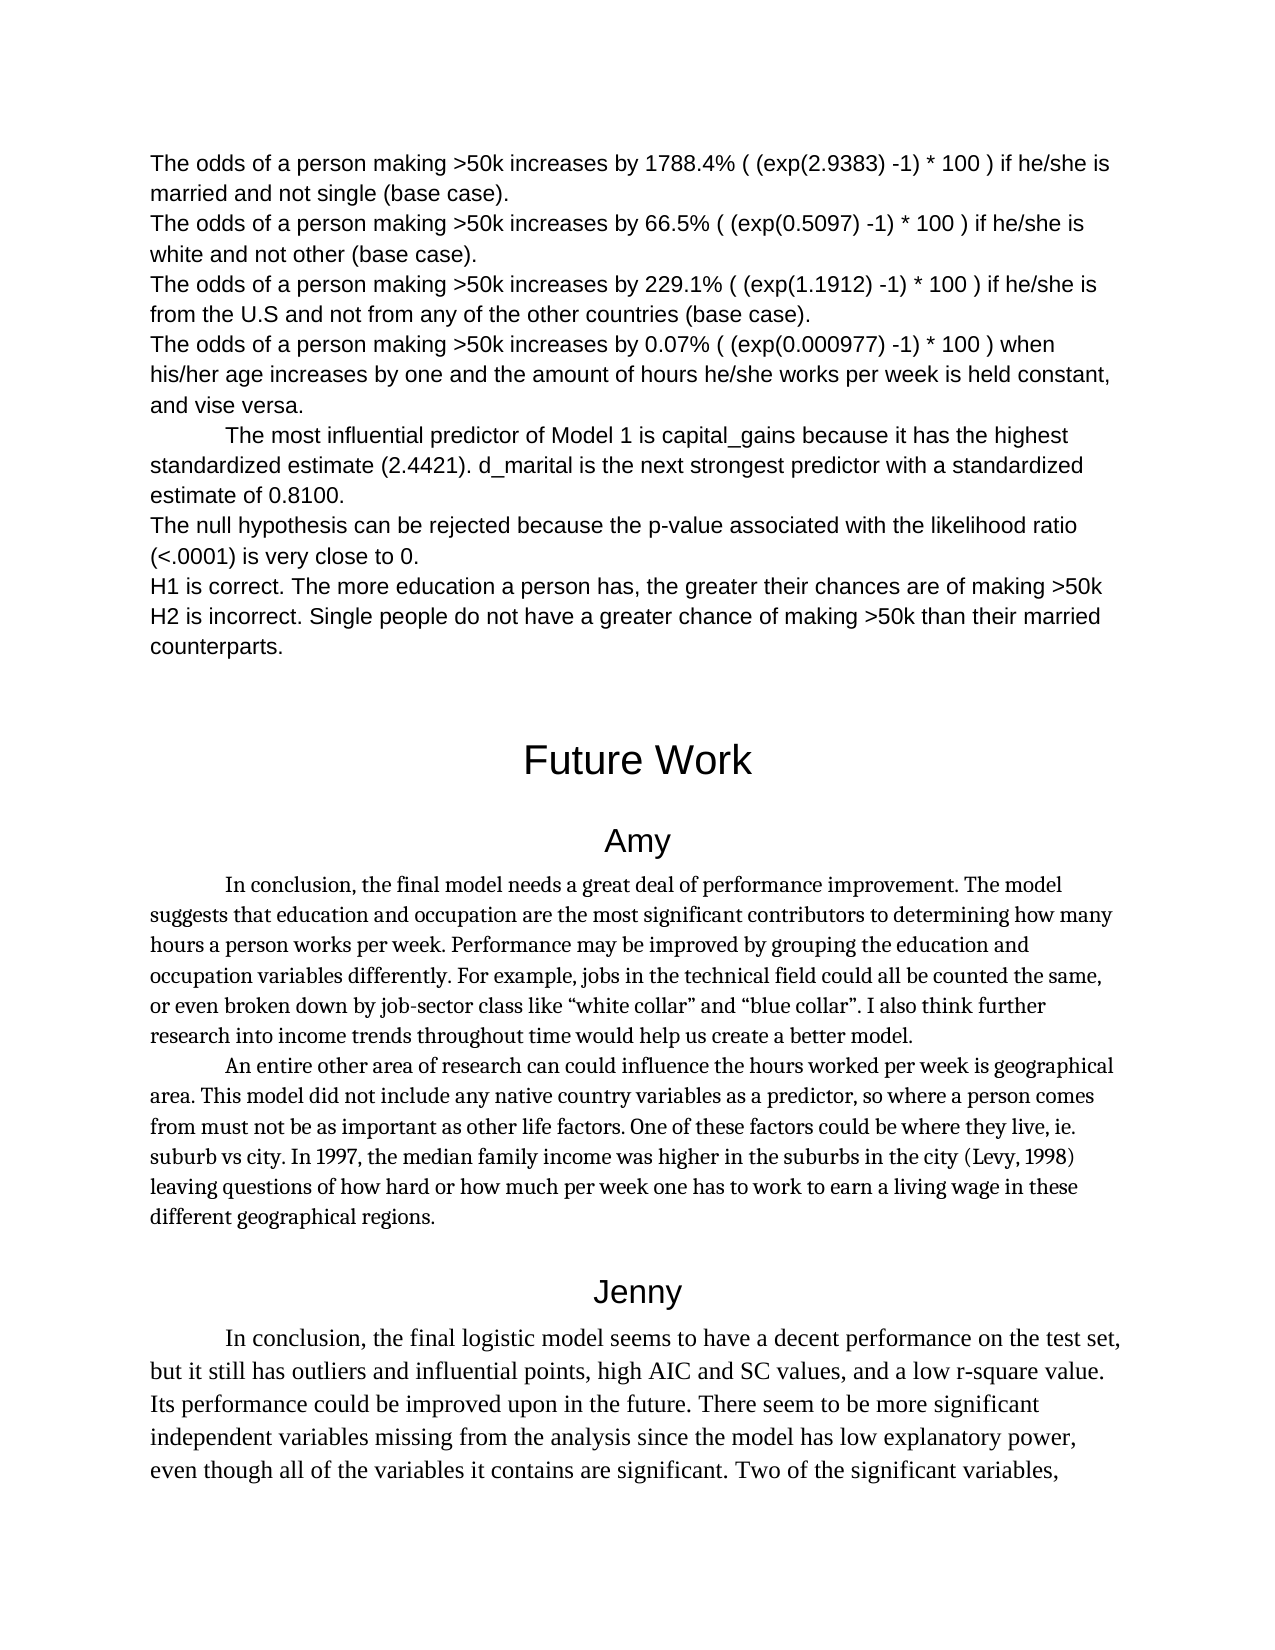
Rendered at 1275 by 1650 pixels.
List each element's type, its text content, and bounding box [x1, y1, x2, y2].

text H2 is incorrect. Single people do not have a greater chance of making >50k than their married counterparts. [150, 603, 1125, 660]
subtitle Amy [150, 821, 1125, 859]
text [150, 1323, 1125, 1483]
text An entire other area of research can could influence the hours worked per week is geographical area. This model did not include any native country variables as a predictor, so where a person comes from must not be as important as other life factors. One of these factors could be where they live, ie. suburb vs city. In 1997, the median family income was higher in the suburbs in the city (Levy, 1998) leaving questions of how hard or how much per week one has to work to earn a living wage in these different geographical regions. [150, 1053, 1125, 1230]
text The odds of a person making >50k increases by 66.5% ( (exp(0.5097) -1) * 100 ) if he/she is white and not other (base case). [150, 210, 1125, 267]
text The odds of a person making >50k increases by 229.1% ( (exp(1.1912) -1) * 100 ) if he/she is from the U.S and not from any of the other countries (base case). [150, 271, 1125, 327]
text H1 is correct. The more education a person has, the greater their chances are of making >50k [150, 573, 1125, 599]
text The odds of a person making >50k increases by 0.07% ( (exp(0.000977) -1) * 100 ) when his/her age increases by one and the amount of hours he/she works per week is held constant, and vise versa. [150, 331, 1125, 418]
text The most influential predictor of Model 1 is capital_gains because it has the highest standardized estimate (2.4421). d_marital is the next strongest predictor with a standardized estimate of 0.8100. [150, 422, 1125, 509]
text In conclusion, the final model needs a great deal of performance improvement. The model suggests that education and occupation are the most significant contributors to determining how many hours a person works per week. Performance may be improved by grouping the education and occupation variables differently. For example, jobs in the technical field could all be counted the same, or even broken down by job-sector class like “white collar” and “blue collar”. I also think further research into income trends throughout time would help us create a better model. [150, 872, 1125, 1049]
subtitle Jenny [150, 1272, 1125, 1310]
subtitle Future Work [150, 735, 1125, 783]
text The null hypothesis can be rejected because the p-value associated with the likelihood ratio (<.0001) is very close to 0. [150, 512, 1125, 569]
text The odds of a person making >50k increases by 1788.4% ( (exp(2.9383) -1) * 100 ) if he/she is married and not single (base case). [150, 150, 1125, 207]
